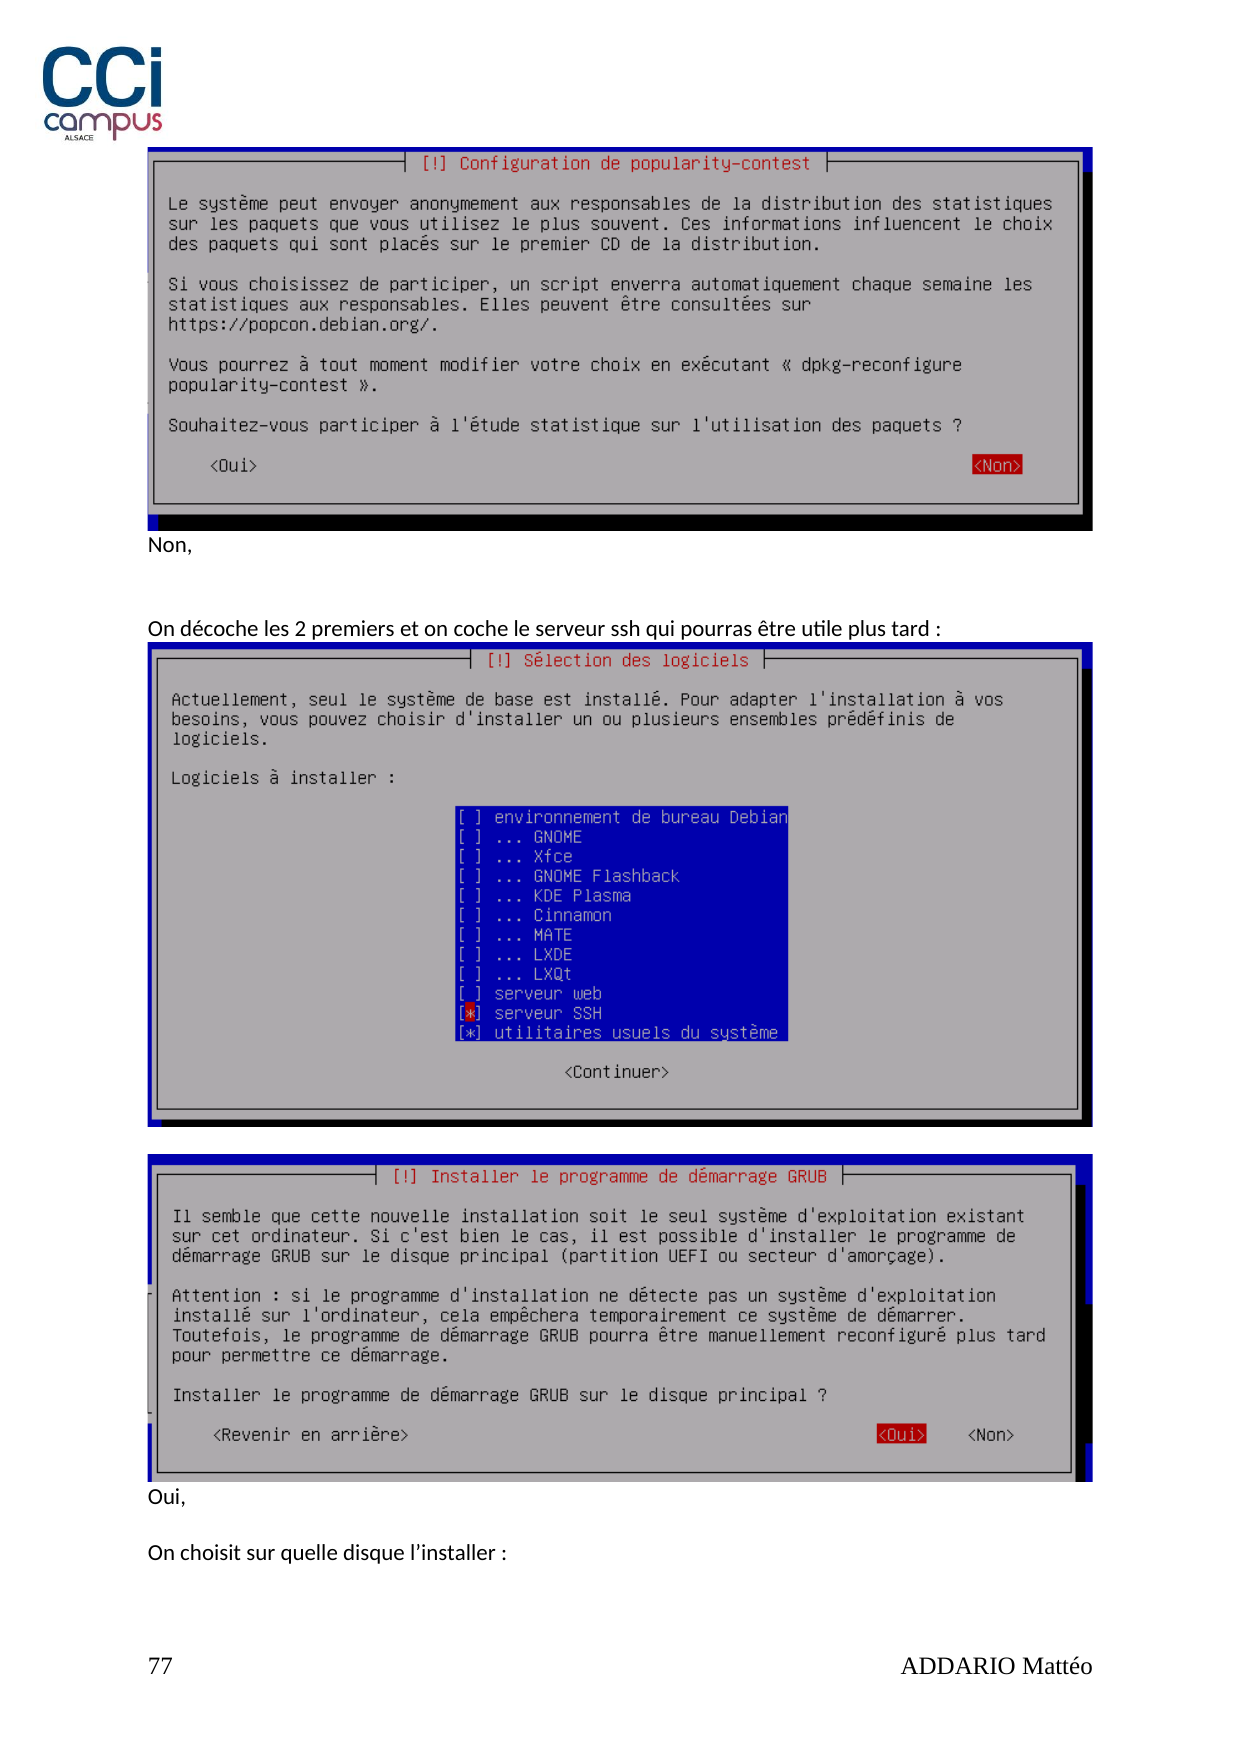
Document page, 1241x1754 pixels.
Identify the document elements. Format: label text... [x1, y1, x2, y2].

picture [147, 642, 1093, 1127]
picture [147, 1154, 1093, 1482]
picture [35, 26, 1093, 531]
text Oui, [148, 1482, 1093, 1510]
text Non, [148, 531, 1093, 558]
text On décoche les 2 premiers et on coche le serveur ssh qui pourras être utile plus tard : [148, 614, 1093, 642]
text On choisit sur quelle disque l’installer : [148, 1538, 1093, 1566]
